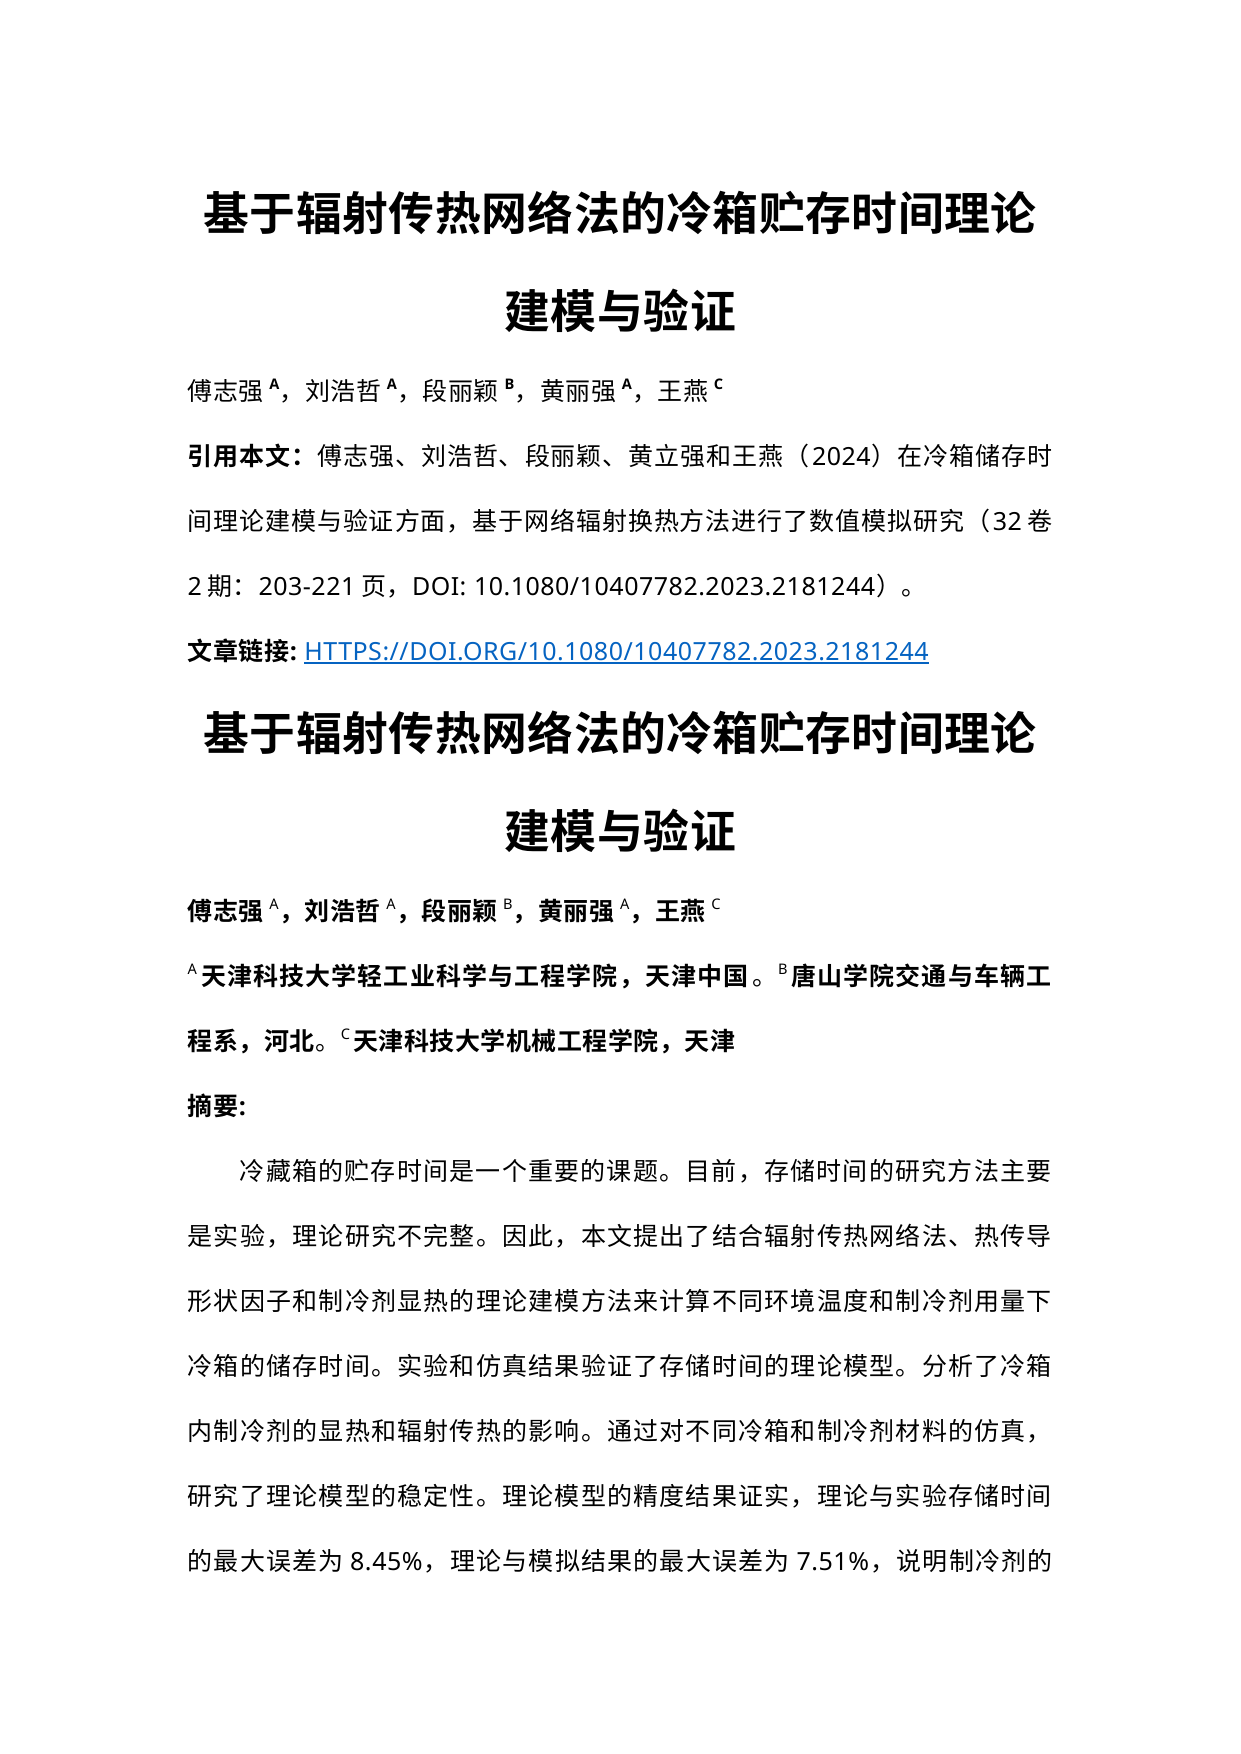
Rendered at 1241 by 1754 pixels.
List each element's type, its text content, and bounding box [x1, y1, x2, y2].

text 引用本文：傅志强、刘浩哲、段丽颖、黄立强和王燕（2024）在冷箱储存时间理论建模与验证方面，基于网络辐射换热方法进行了数值模拟研究（32卷2期：203-221页，DOI: 10.1080/10407782.2023.2181244）。 [187, 422, 1053, 617]
text 摘要: [187, 1072, 1053, 1137]
text 基于辐射传热网络法的冷箱贮存时间理论建模与验证 [187, 162, 1053, 357]
text 文章链接: HTTPS://DOI.ORG/10.1080/10407782.2023.2181244 [187, 617, 1053, 682]
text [187, 1137, 1053, 1592]
text 基于辐射传热网络法的冷箱贮存时间理论建模与验证 [187, 682, 1053, 877]
text 傅志强A，刘浩哲A，段丽颖B，黄丽强A，王燕C [187, 877, 1053, 942]
text A天津科技大学轻工业科学与工程学院，天津中国。B唐山学院交通与车辆工程系，河北。C天津科技大学机械工程学院，天津 [187, 942, 1053, 1072]
text 傅志强A，刘浩哲A，段丽颖B，黄丽强A，王燕C [187, 357, 1053, 422]
